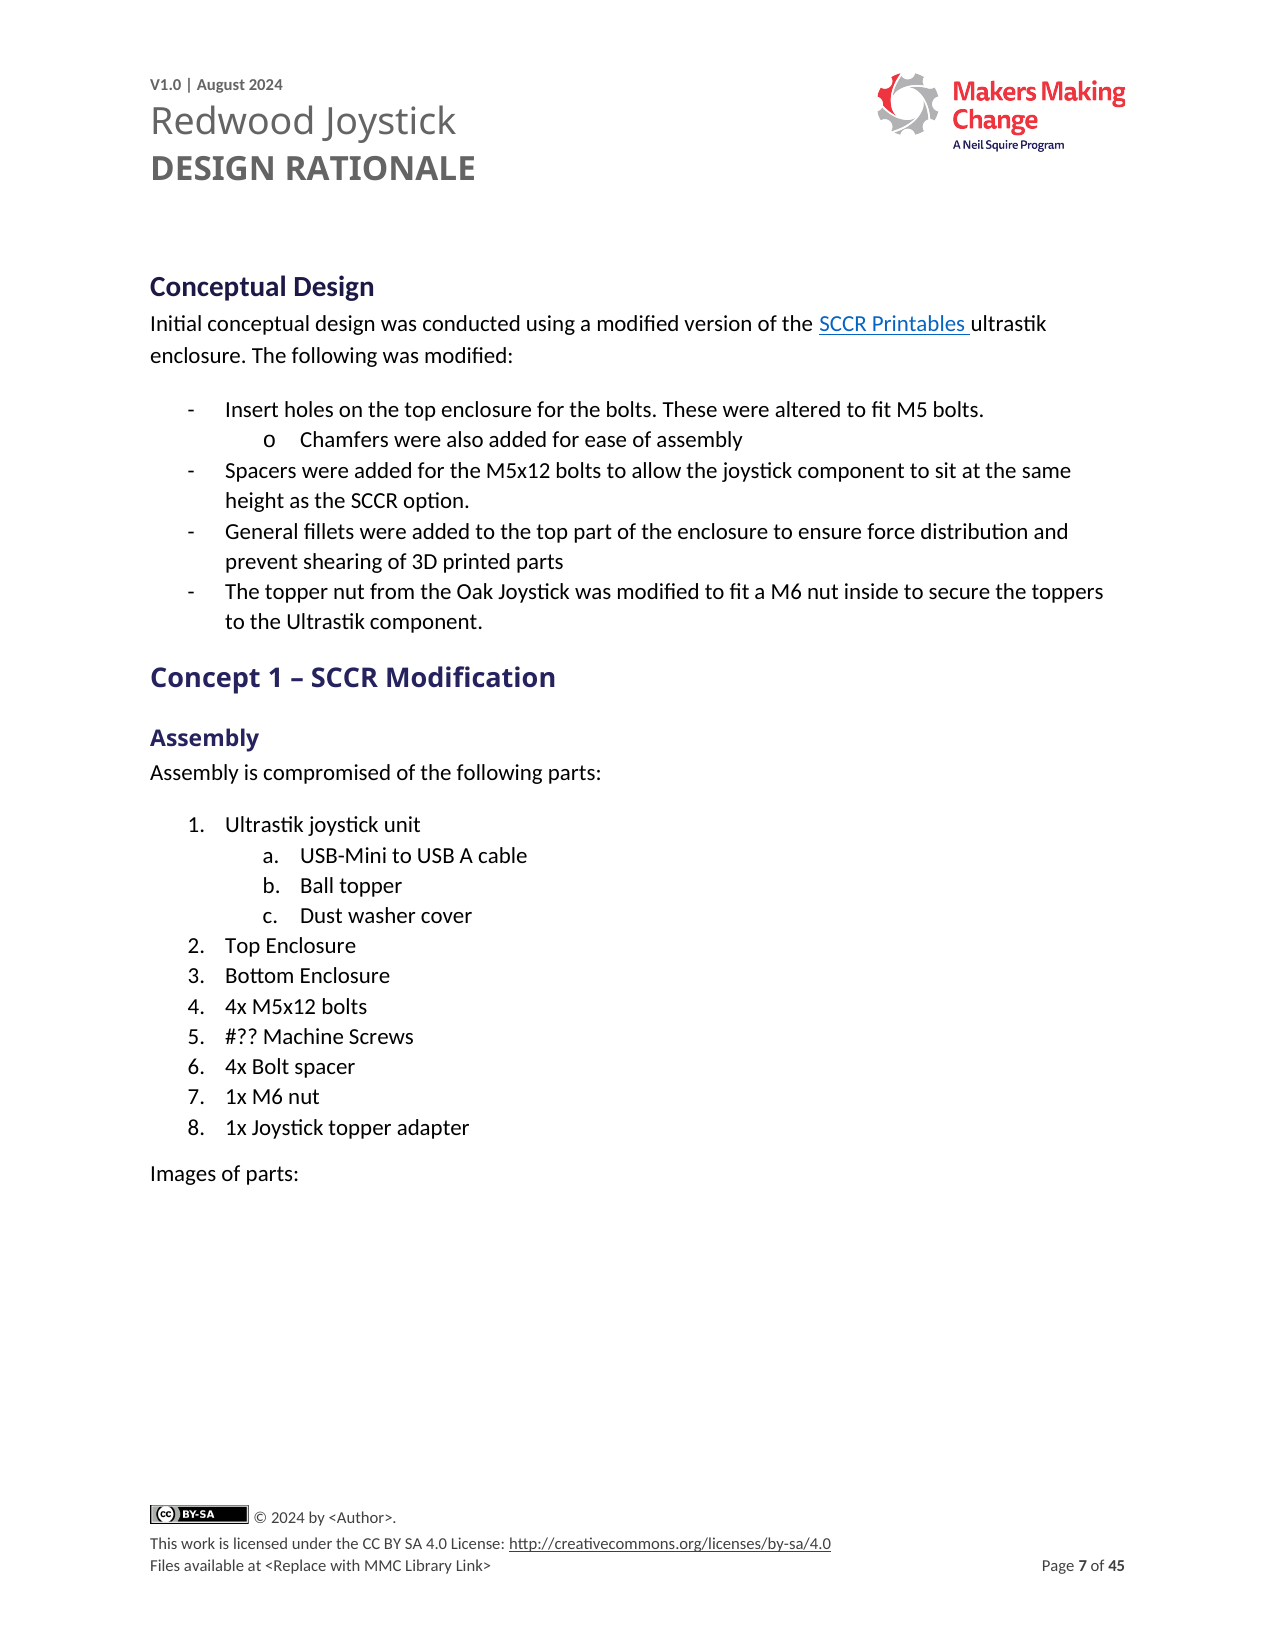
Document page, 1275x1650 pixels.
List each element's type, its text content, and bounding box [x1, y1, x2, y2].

picture [150, 1505, 249, 1524]
picture [877, 73, 1125, 152]
list 1x M6 nut [187, 1082, 1125, 1111]
text Assembly is compromised of the following parts: [150, 758, 1125, 786]
list Chamfers were also added for ease of assembly [262, 425, 1125, 454]
list #?? Machine Screws [187, 1022, 1125, 1050]
list General fillets were added to the top part of the enclosure to ensure force distribution and prevent shearing of 3D printed parts [187, 517, 1125, 575]
list Ball topper [262, 871, 1125, 899]
subtitle Conceptual Design [150, 268, 1125, 304]
list Dust washer cover [262, 901, 1125, 929]
list Ultrastik joystick unit [187, 811, 1125, 839]
list Insert holes on the top enclosure for the bolts. These were altered to fit M5 bolts. [187, 395, 1125, 423]
list 4x Bolt spacer [187, 1052, 1125, 1080]
text Initial conceptual design was conducted using a modified version of the SCCR Printables ultrastik enclosure. The following was modified: [150, 309, 1125, 370]
list USB-Mini to USB A cable [262, 841, 1125, 869]
list 1x Joystick topper adapter [187, 1113, 1125, 1141]
list The topper nut from the Oak Joystick was modified to fit a M6 nut inside to secure the toppers to the Ultrastik component. [187, 577, 1125, 635]
subtitle Assembly [150, 722, 1125, 753]
list Bottom Enclosure [187, 962, 1125, 990]
text Images of parts: [150, 1159, 1125, 1188]
list 4x M5x12 bolts [187, 992, 1125, 1020]
subtitle Concept 1 – SCCR Modification [150, 658, 1125, 695]
list Spacers were added for the M5x12 bolts to allow the joystick component to sit at the same height as the SCCR option. [187, 456, 1125, 514]
list Top Enclosure [187, 931, 1125, 959]
